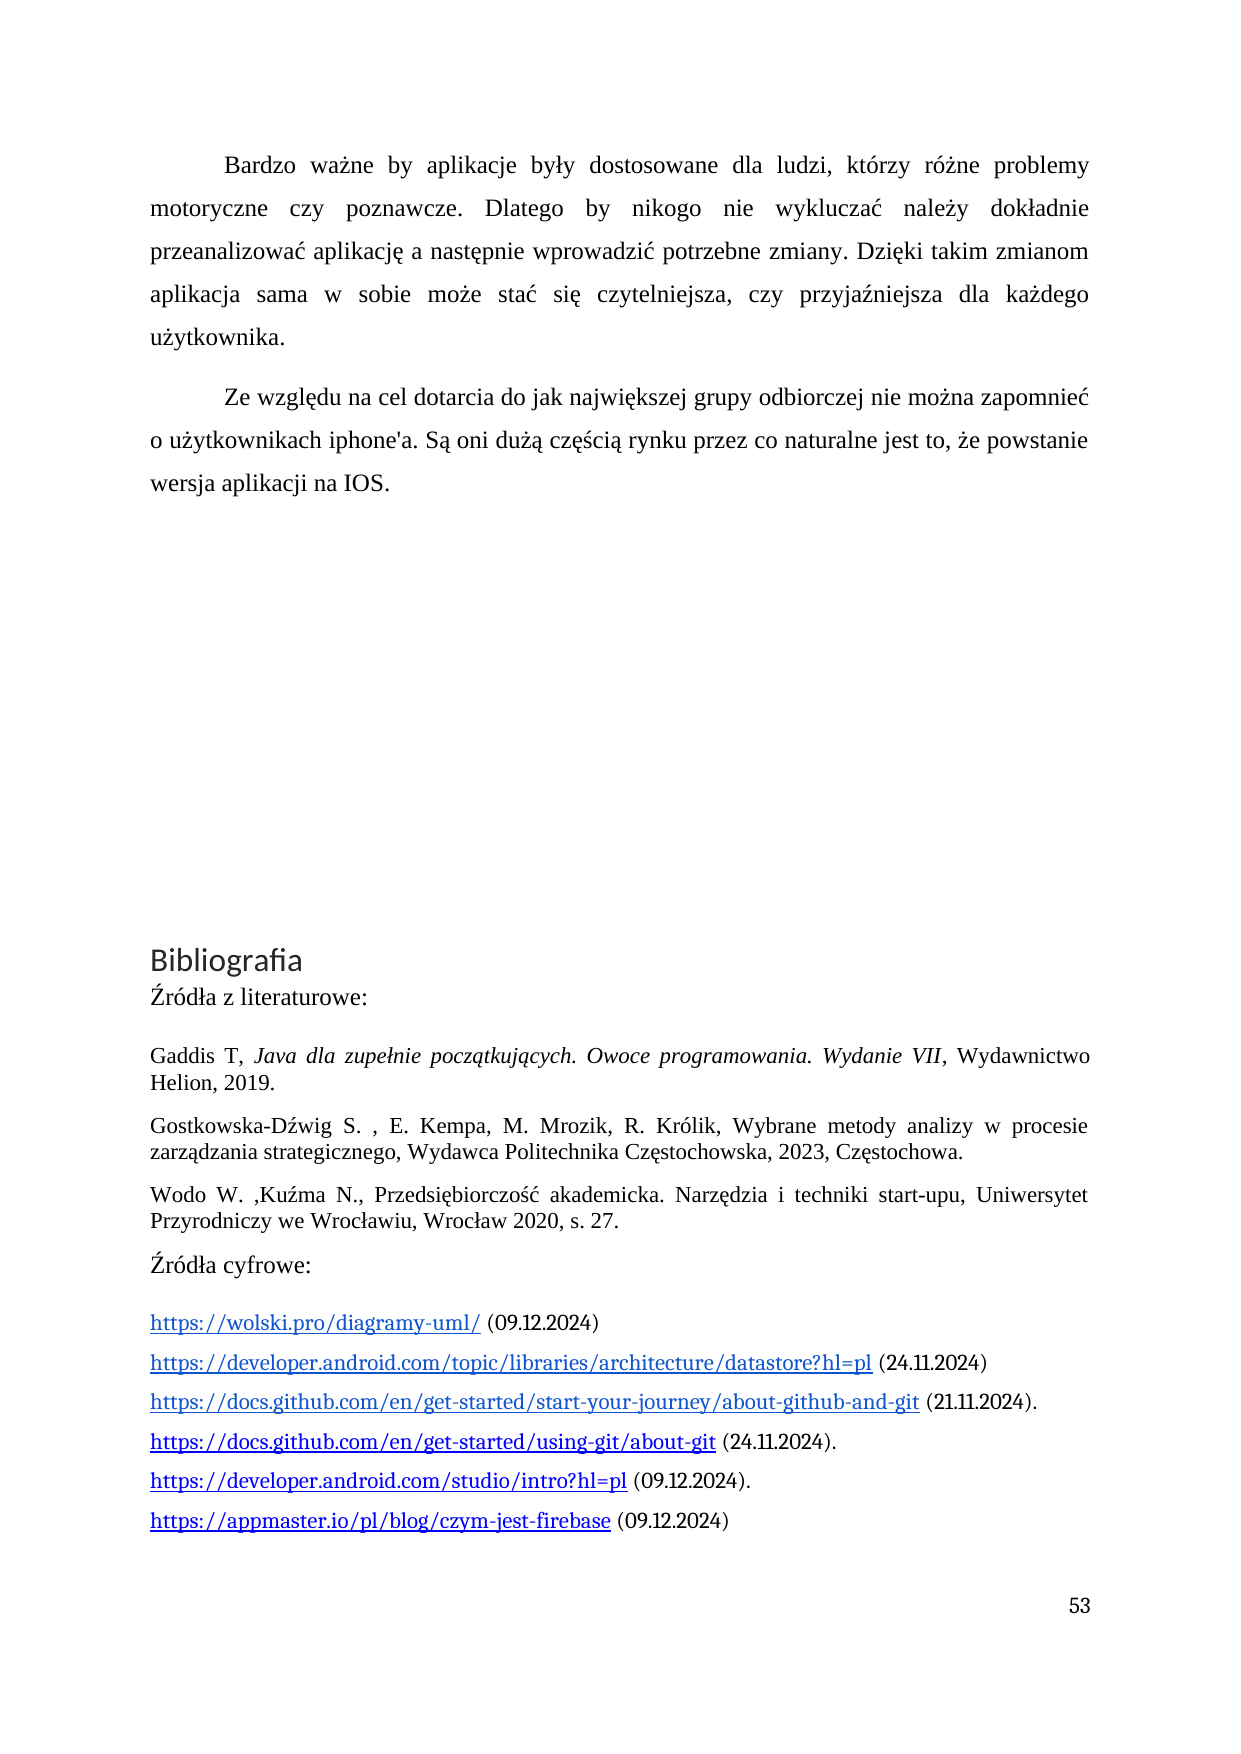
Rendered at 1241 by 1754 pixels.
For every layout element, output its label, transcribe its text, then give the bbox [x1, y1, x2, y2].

text Bardzo ważne by aplikacje były dostosowane dla ludzi, którzy różne problemy motoryczne czy poznawcze. Dlatego by nikogo nie wykluczać należy dokładnie przeanalizować aplikację a następnie wprowadzić potrzebne zmiany. Dzięki takim zmianom aplikacja sama w sobie może stać się czytelniejsza, czy przyjaźniejsza dla każdego użytkownika. [150, 150, 1090, 351]
subtitle Bibliografia [150, 938, 1090, 979]
text https://developer.android.com/studio/intro?hl=pl (09.12.2024). [150, 1468, 1090, 1494]
text https://wolski.pro/diagramy-uml/ (09.12.2024) [150, 1310, 1090, 1337]
text Wodo W. ,Kuźma N., Przedsiębiorczość akademicka. Narzędzia i techniki start-upu, Uniwersytet Przyrodniczy we Wrocławiu, Wrocław 2020, s. 27. [150, 1181, 1090, 1234]
text Gostkowska-Dźwig S. , E. Kempa, M. Mrozik, R. Królik, Wybrane metody analizy w procesie zarządzania strategicznego, Wydawca Politechnika Częstochowska, 2023, Częstochowa. [150, 1112, 1090, 1164]
text https://appmaster.io/pl/blog/czym-jest-firebase (09.12.2024) [150, 1508, 1090, 1534]
text https://developer.android.com/topic/libraries/architecture/datastore?hl=pl (24.11.2024) [150, 1350, 1090, 1376]
text Ze względu na cel dotarcia do jak największej grupy odbiorczej nie można zapomnieć o użytkownikach iphone'a. Są oni dużą częścią rynku przez co naturalne jest to, że powstanie wersja aplikacji na IOS. [150, 382, 1090, 497]
text Źródła cyfrowe: [150, 1250, 1090, 1279]
text Źródła z literaturowe: [150, 982, 1090, 1011]
text https://docs.github.com/en/get-started/using-git/about-git (24.11.2024). [150, 1429, 1090, 1455]
text https://docs.github.com/en/get-started/start-your-journey/about-github-and-git (21.11.2024). [150, 1389, 1090, 1416]
text Gaddis T, Java dla zupełnie początkujących. Owoce programowania. Wydanie VII, Wydawnictwo Helion, 2019. [150, 1042, 1090, 1095]
